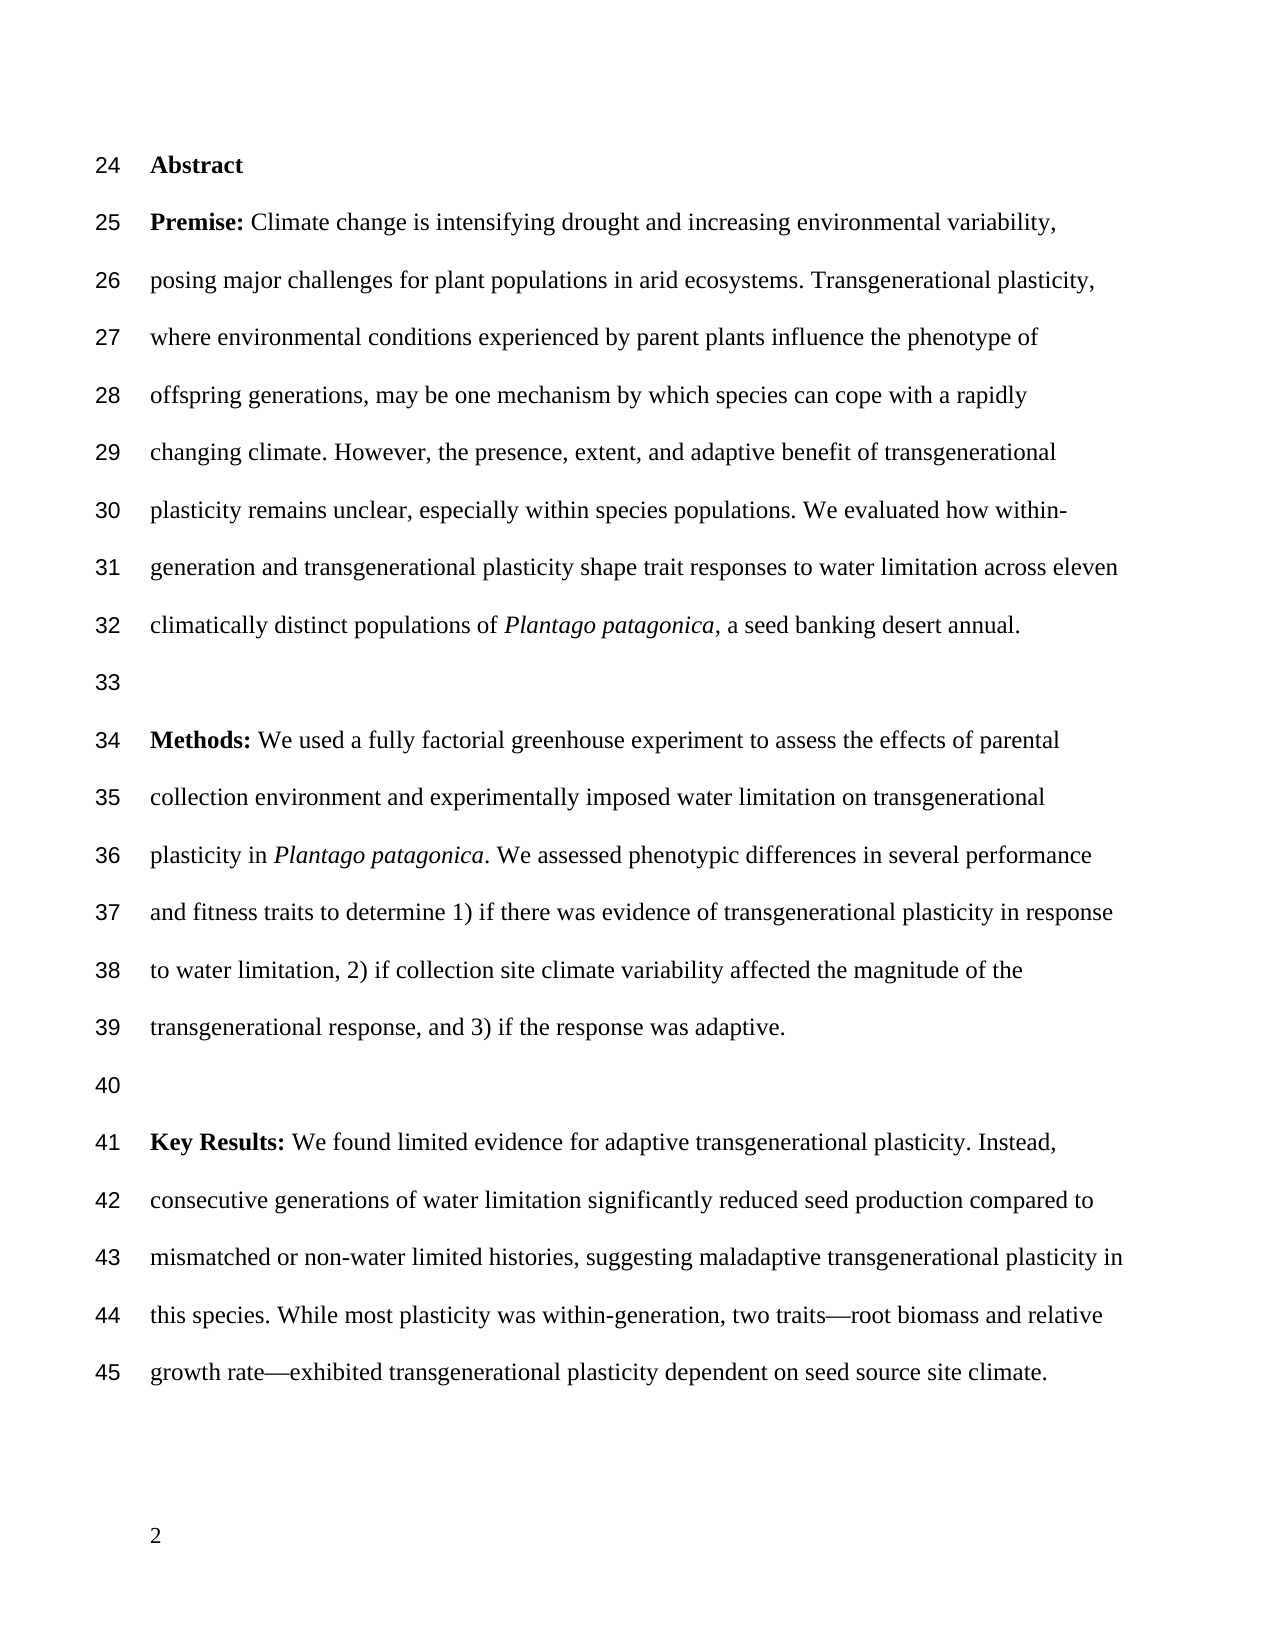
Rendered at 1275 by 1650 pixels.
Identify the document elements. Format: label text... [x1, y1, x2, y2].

text Premise: Climate change is intensifying drought and increasing environmental variability, posing major challenges for plant populations in arid ecosystems. Transgenerational plasticity, where environmental conditions experienced by parent plants influence the phenotype of offspring generations, may be one mechanism by which species can cope with a rapidly changing climate. However, the presence, extent, and adaptive benefit of transgenerational plasticity remains unclear, especially within species populations. We evaluated how within-generation and transgenerational plasticity shape trait responses to water limitation across eleven climatically distinct populations of Plantago patagonica, a seed banking desert annual. [150, 207, 1125, 639]
text Abstract [150, 150, 1125, 179]
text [150, 1127, 1125, 1386]
text Methods: We used a fully factorial greenhouse experiment to assess the effects of parental collection environment and experimentally imposed water limitation on transgenerational plasticity in Plantago patagonica. We assessed phenotypic differences in several performance and fitness traits to determine 1) if there was evidence of transgenerational plasticity in response to water limitation, 2) if collection site climate variability affected the magnitude of the transgenerational response, and 3) if the response was adaptive. [150, 725, 1125, 1041]
